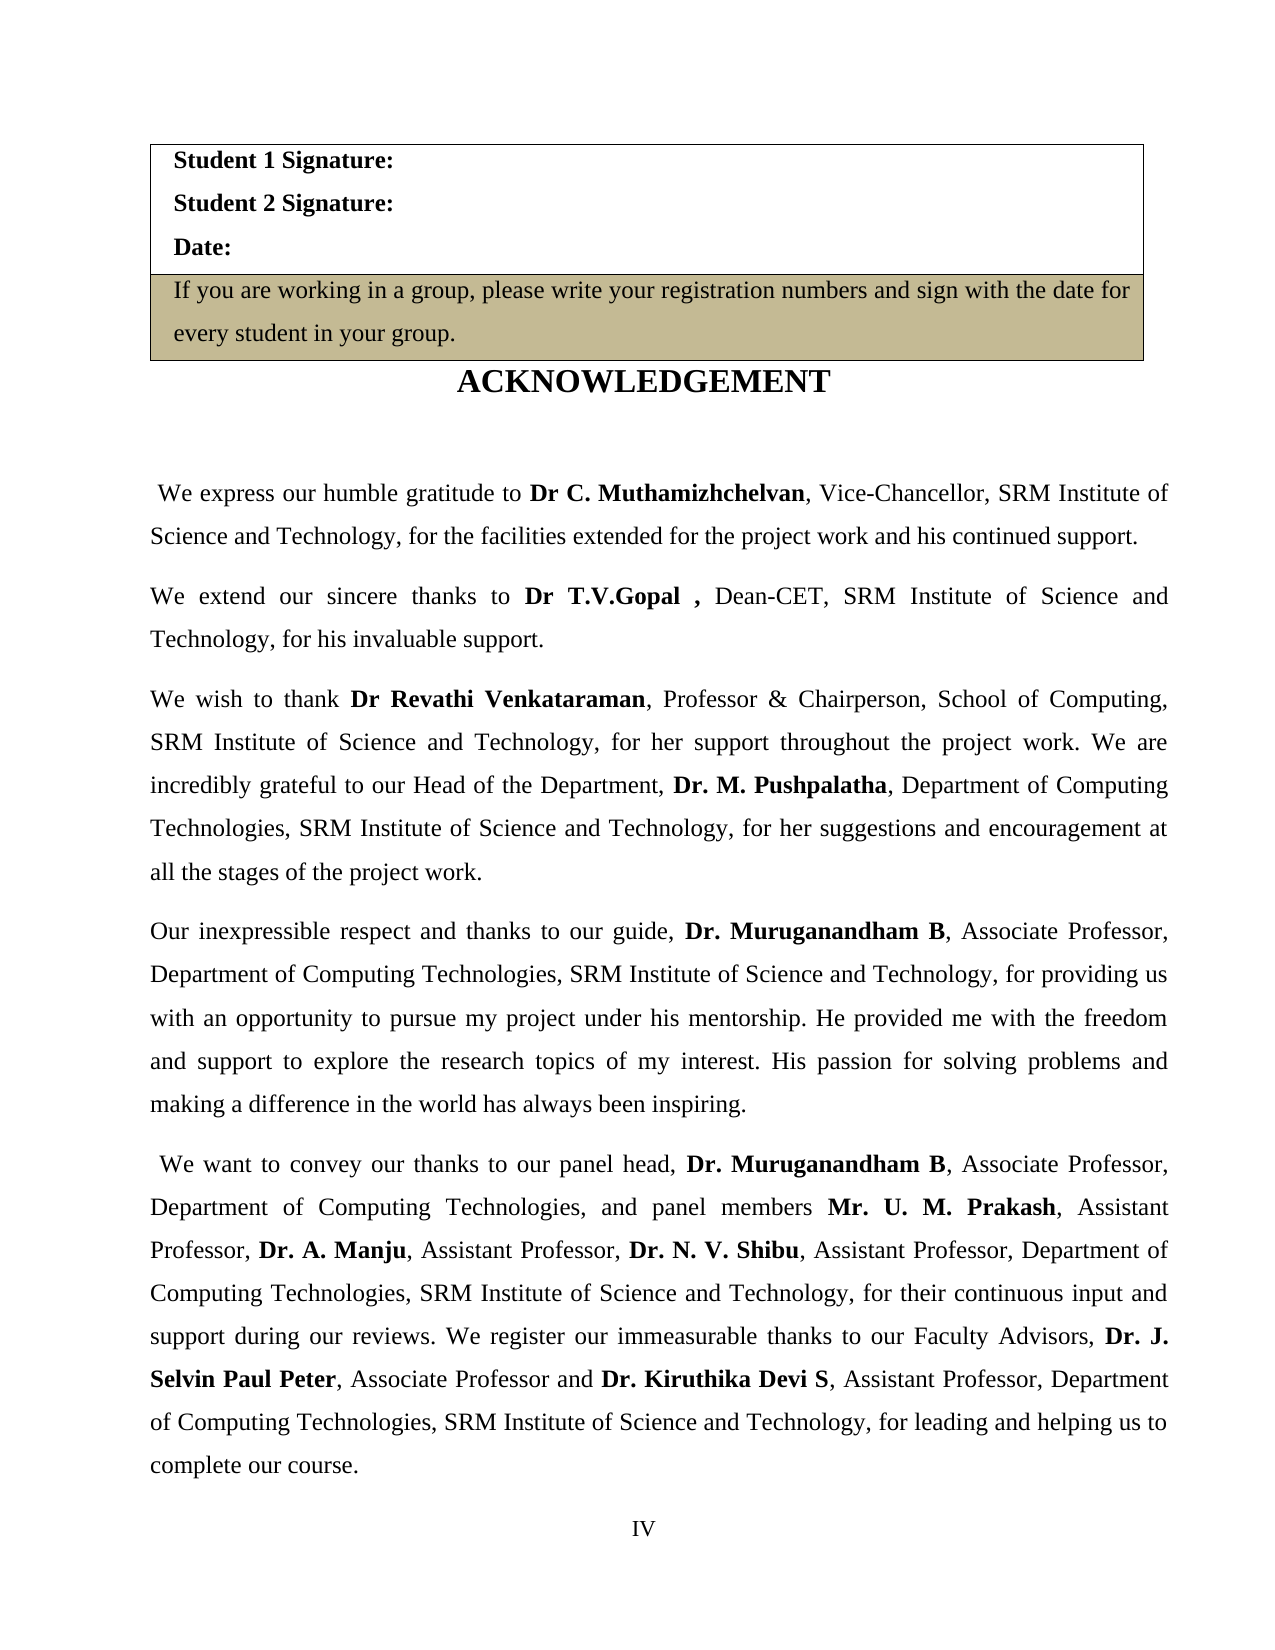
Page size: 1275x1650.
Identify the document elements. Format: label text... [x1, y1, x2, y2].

table_cell If you are working in a group, please write your registration numbers and sign with the date for every student in your group. [151, 275, 1143, 360]
text ACKNOWLEDGEMENT [119, 361, 1169, 399]
text We express our humble gratitude to Dr C. Muthamizhchelvan, Vice-Chancellor, SRM Institute of Science and Technology, for the facilities extended for the project work and his continued support. [150, 478, 1169, 550]
text We want to convey our thanks to our panel head, Dr. Muruganandham B, Associate Professor, Department of Computing Technologies, and panel members Mr. U. M. Prakash, Assistant Professor, Dr. A. Manju, Assistant Professor, Dr. N. V. Shibu, Assistant Professor, Department of Computing Technologies, SRM Institute of Science and Technology, for their continuous input and support during our reviews. We register our immeasurable thanks to our Faculty Advisors, Dr. J. Selvin Paul Peter, Associate Professor and Dr. Kiruthika Devi S, Assistant Professor, Department of Computing Technologies, SRM Institute of Science and Technology, for leading and helping us to complete our course. [150, 1149, 1169, 1479]
text We wish to thank Dr Revathi Venkataraman, Professor & Chairperson, School of Computing, SRM Institute of Science and Technology, for her support throughout the project work. We are incredibly grateful to our Head of the Department, Dr. M. Pushpalatha, Department of Computing Technologies, SRM Institute of Science and Technology, for her suggestions and encouragement at all the stages of the project work. [150, 684, 1169, 885]
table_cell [151, 145, 1143, 274]
text Our inexpressible respect and thanks to our guide, Dr. Muruganandham B, Associate Professor, Department of Computing Technologies, SRM Institute of Science and Technology, for providing us with an opportunity to pursue my project under his mentorship. He provided me with the freedom and support to explore the research topics of my interest. His passion for solving problems and making a difference in the world has always been inspiring. [150, 916, 1169, 1118]
text We extend our sincere thanks to Dr T.V.Gopal , Dean-CET, SRM Institute of Science and Technology, for his invaluable support. [150, 581, 1169, 653]
